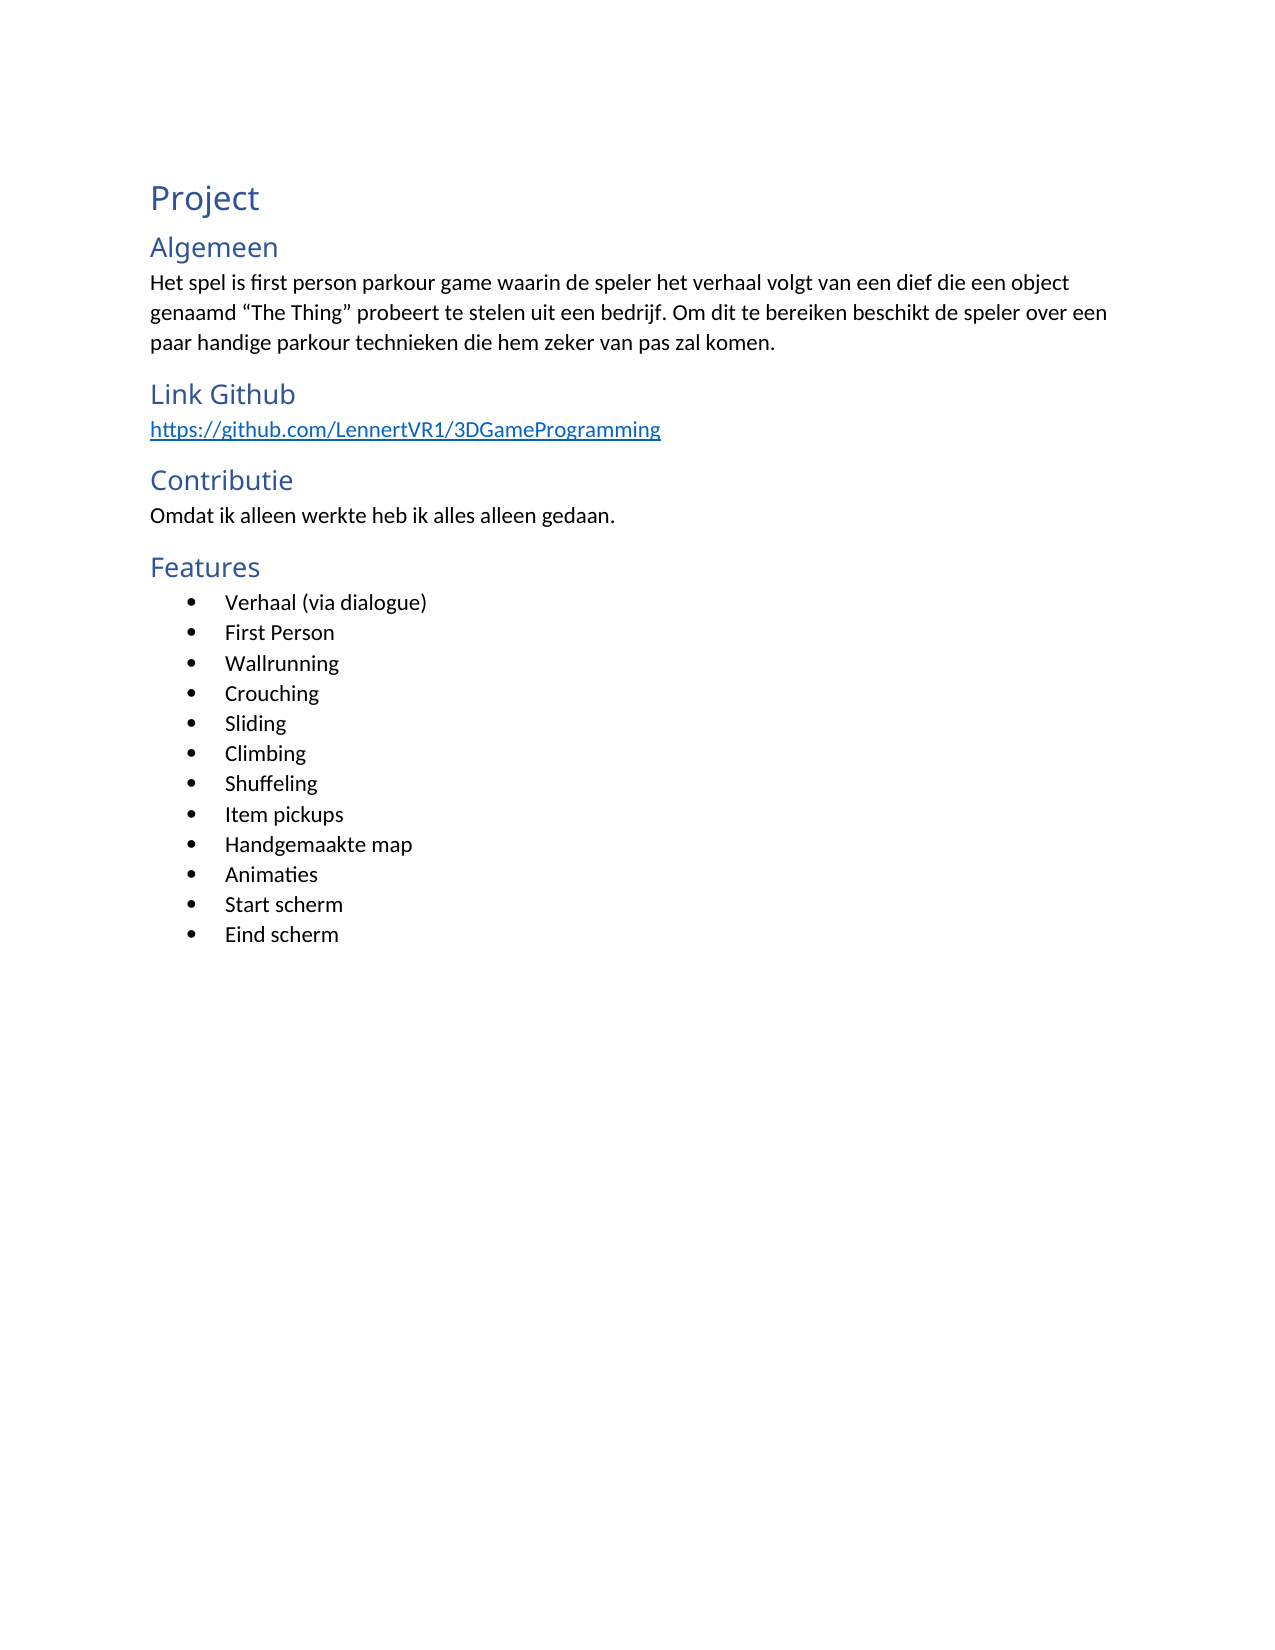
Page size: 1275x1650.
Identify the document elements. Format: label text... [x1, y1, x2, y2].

list Shuffeling [187, 769, 1125, 798]
list First Person [187, 618, 1125, 647]
list Start scherm [187, 890, 1125, 918]
list Crouching [187, 679, 1125, 707]
text Het spel is first person parkour game waarin de speler het verhaal volgt van een dief die een object genaamd “The Thing” probeert te stelen uit een bedrijf. Om dit te bereiken beschikt de speler over een paar handige parkour technieken die hem zeker van pas zal komen. [150, 268, 1125, 356]
list Animaties [187, 860, 1125, 888]
list Verhaal (via dialogue) [187, 588, 1125, 616]
list Handgemaakte map [187, 830, 1125, 858]
subtitle Project [150, 175, 1125, 220]
text Omdat ik alleen werkte heb ik alles alleen gedaan. [150, 502, 1125, 530]
subtitle Algemeen [150, 228, 1125, 265]
text https://github.com/LennertVR1/3DGameProgramming [150, 415, 1125, 443]
list Item pickups [187, 800, 1125, 828]
list Sliding [187, 709, 1125, 737]
subtitle Contributie [150, 462, 1125, 499]
subtitle Link Github [150, 375, 1125, 412]
list Eind scherm [187, 921, 1125, 949]
list Climbing [187, 739, 1125, 767]
subtitle Features [150, 548, 1125, 585]
list Wallrunning [187, 649, 1125, 677]
